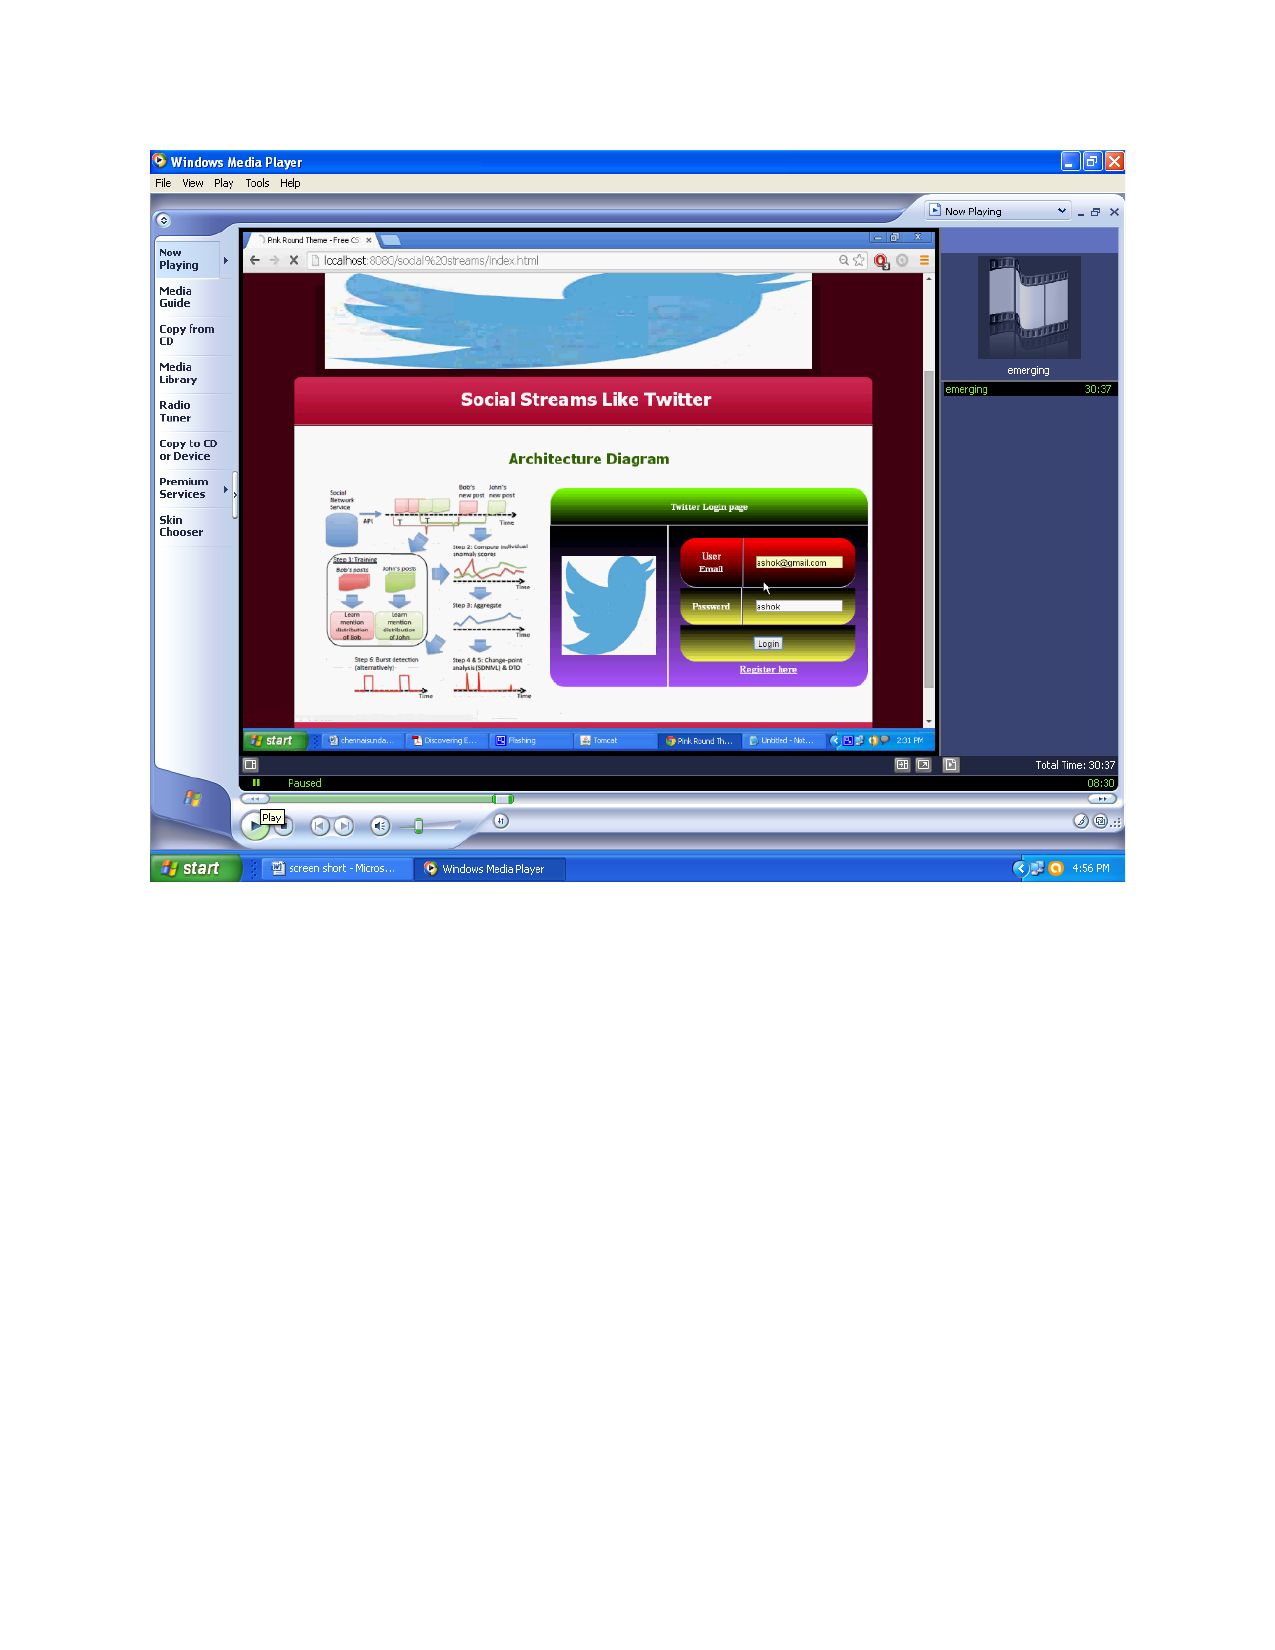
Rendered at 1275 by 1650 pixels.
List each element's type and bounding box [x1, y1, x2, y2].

picture [150, 150, 1125, 882]
